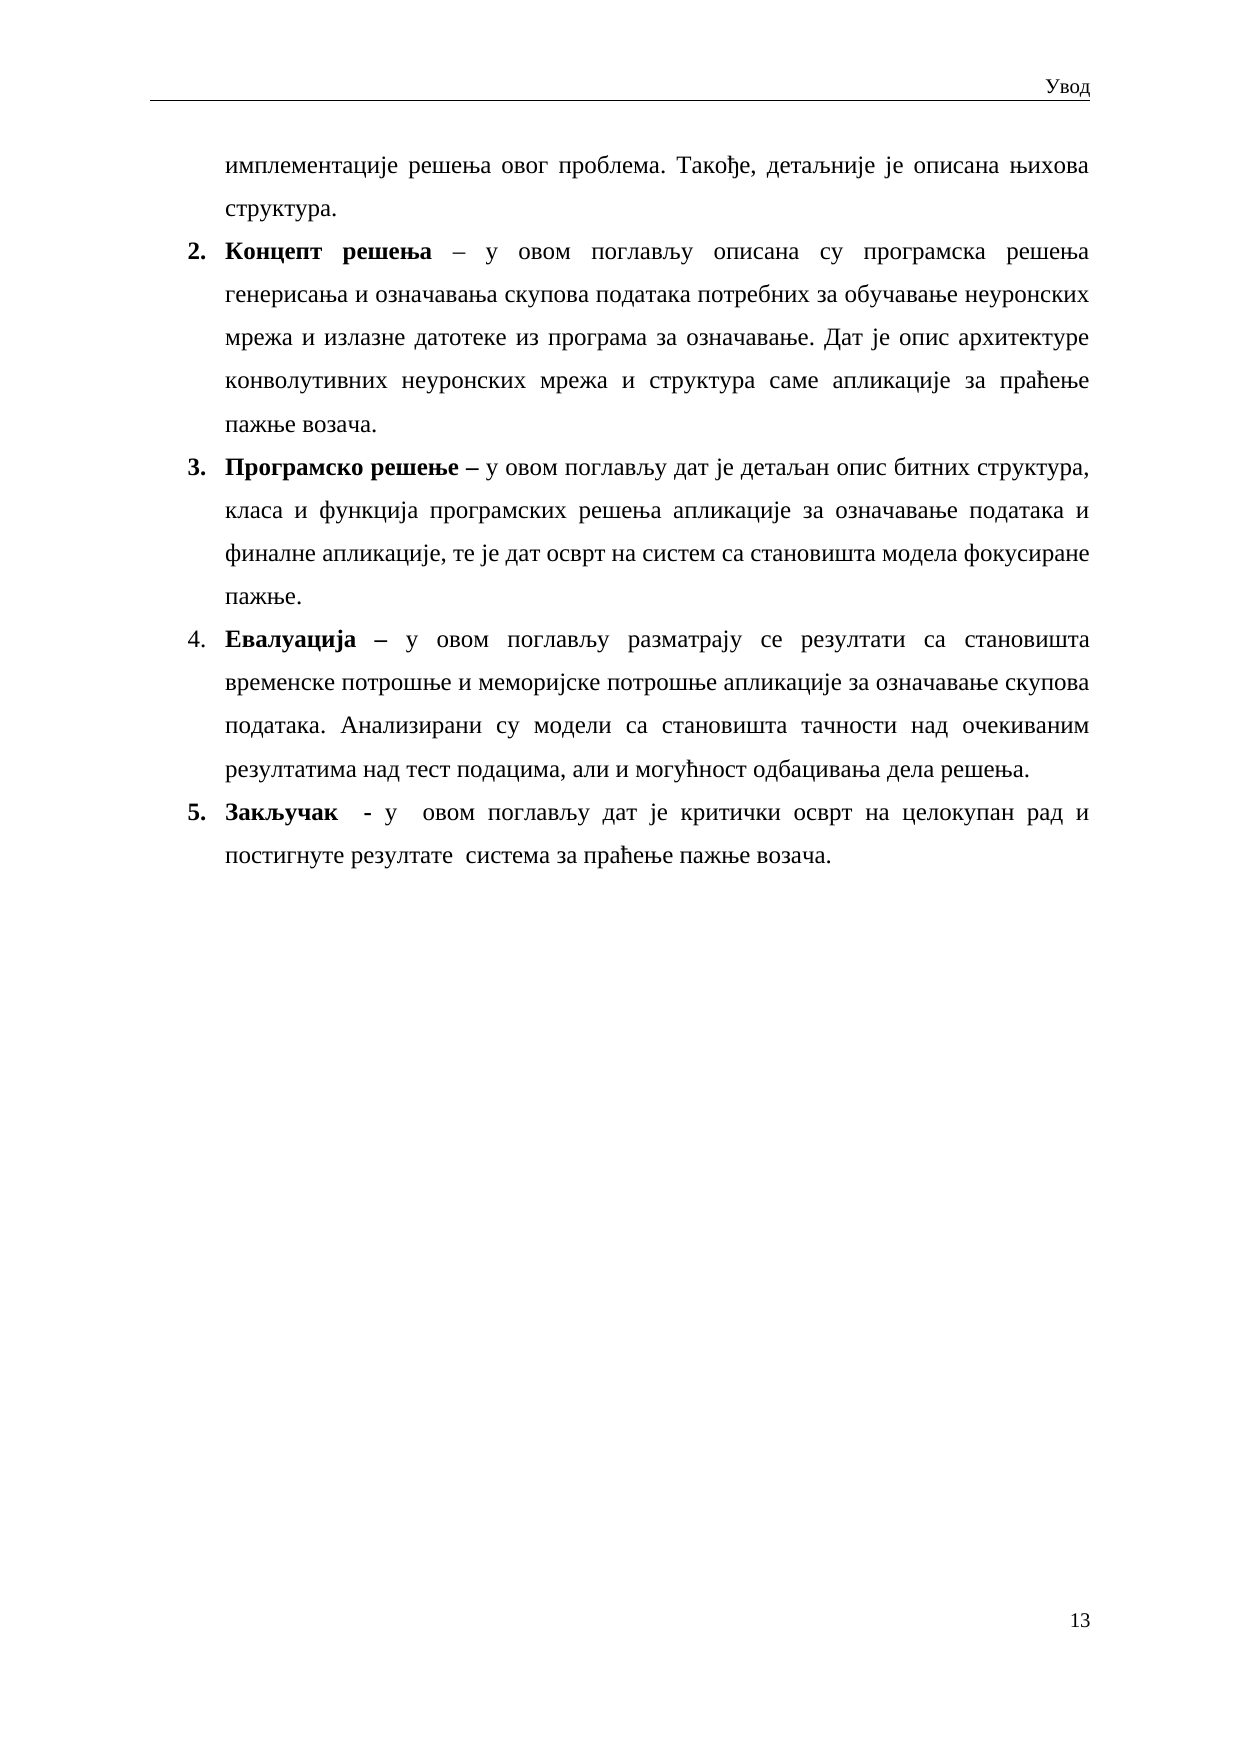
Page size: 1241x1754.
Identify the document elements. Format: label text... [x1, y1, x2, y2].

list Евалуација – у овом поглављу разматрају се резултати са становишта временске потрошње и меморијске потрошње апликације за означавање скупова података. Анализирани су модели са становишта тачности над очекиваним резултатима над тест подацима, али и могућност одбацивања дела решења. [187, 624, 1090, 782]
list Програмско решење – у овом поглављу дат је детаљан опис битних структура, класа и функција програмских решења апликације за означавање података и финалне апликације, те је дат осврт на систем са становишта модела фокусиране пажње. [187, 452, 1090, 610]
list Концепт решења – у овом поглављу описана су програмска решења генерисања и означавања скупова података потребних за обучавање неуронских мрежа и излазне датотеке из програма за означавање. Дат је опис архитектуре конволутивних неуронских мрежа и структура саме апликације за праћење пажње возача. [187, 236, 1090, 437]
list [187, 150, 1090, 222]
list Закључак - у овом поглављу дат је критички осврт на целокупан рад и постигнуте резултате система за праћење пажње возача. [187, 797, 1090, 869]
